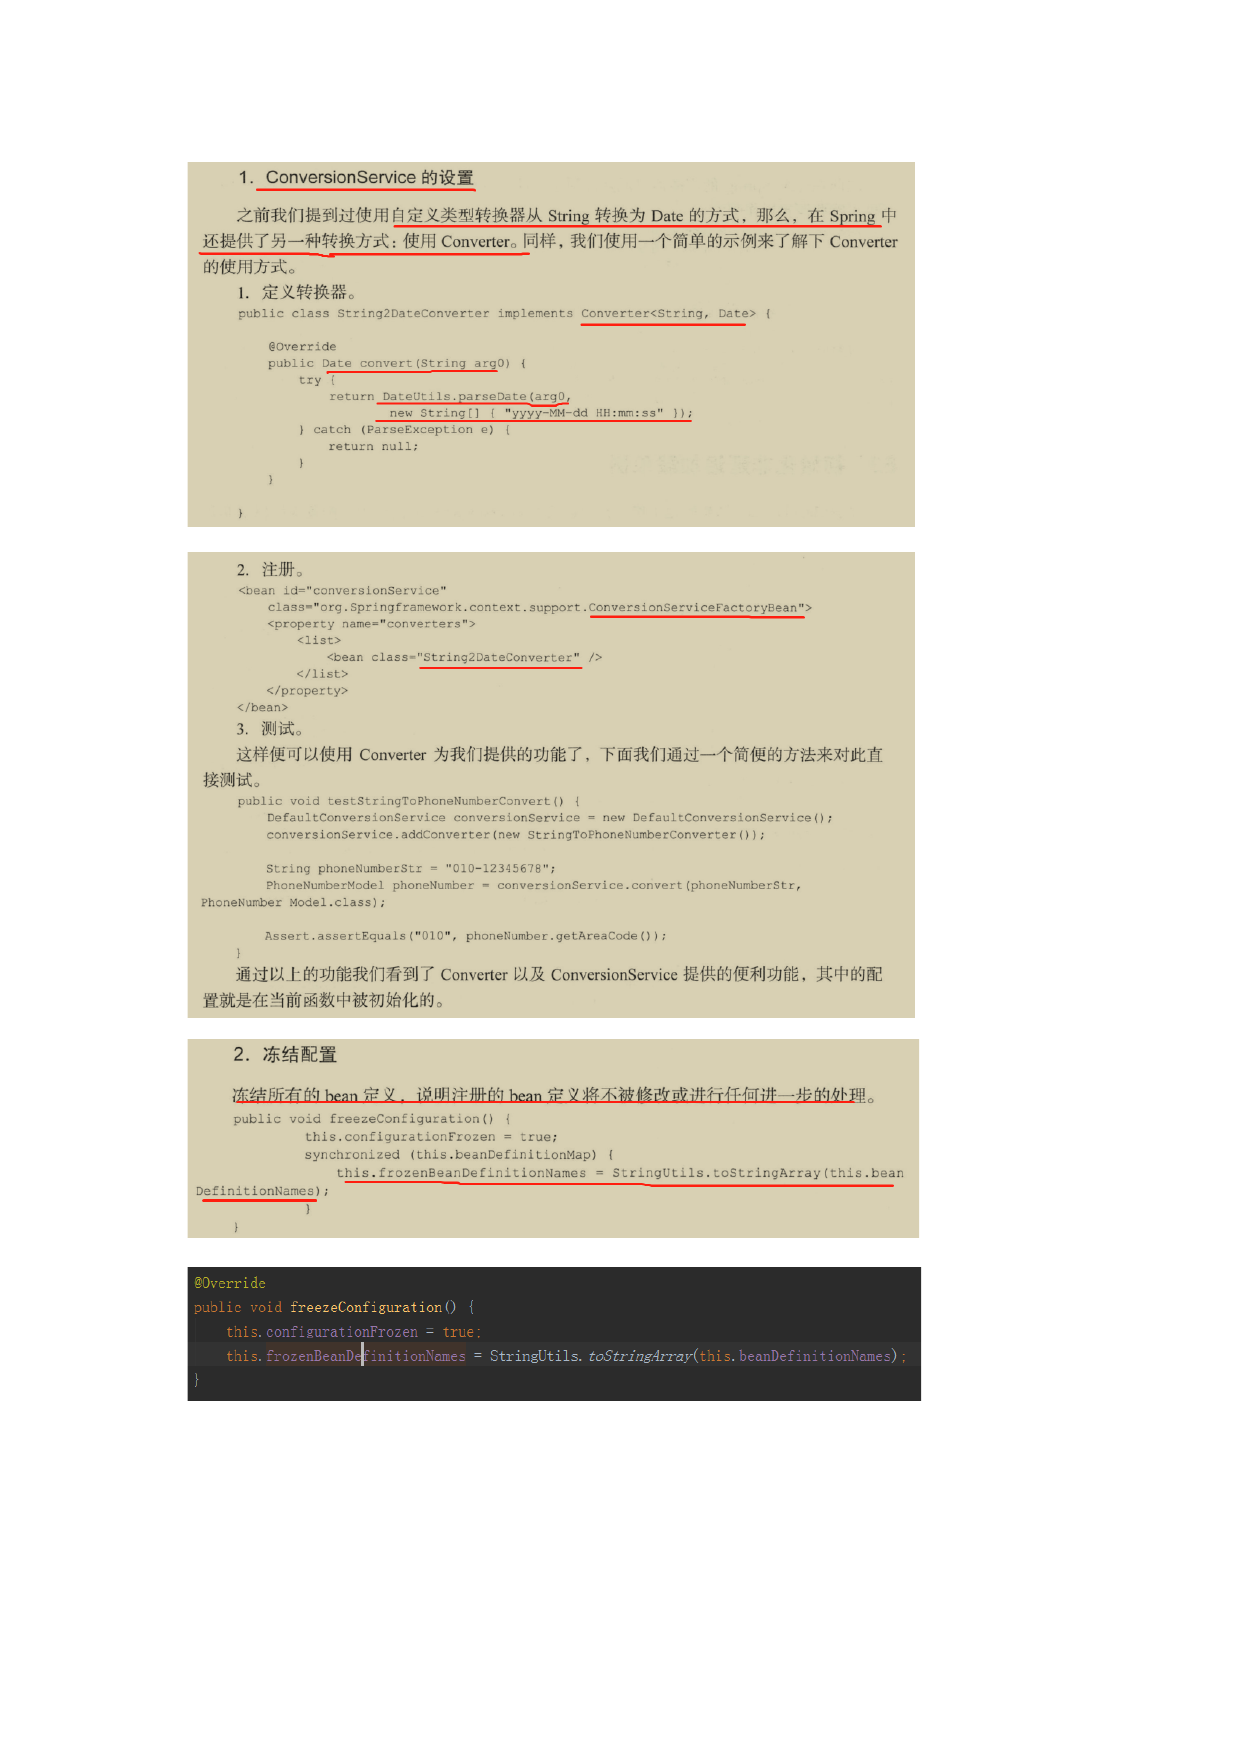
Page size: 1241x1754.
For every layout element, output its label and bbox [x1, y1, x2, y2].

picture [187, 1267, 922, 1401]
picture [187, 1039, 920, 1238]
picture [187, 162, 915, 527]
picture [187, 552, 915, 1018]
